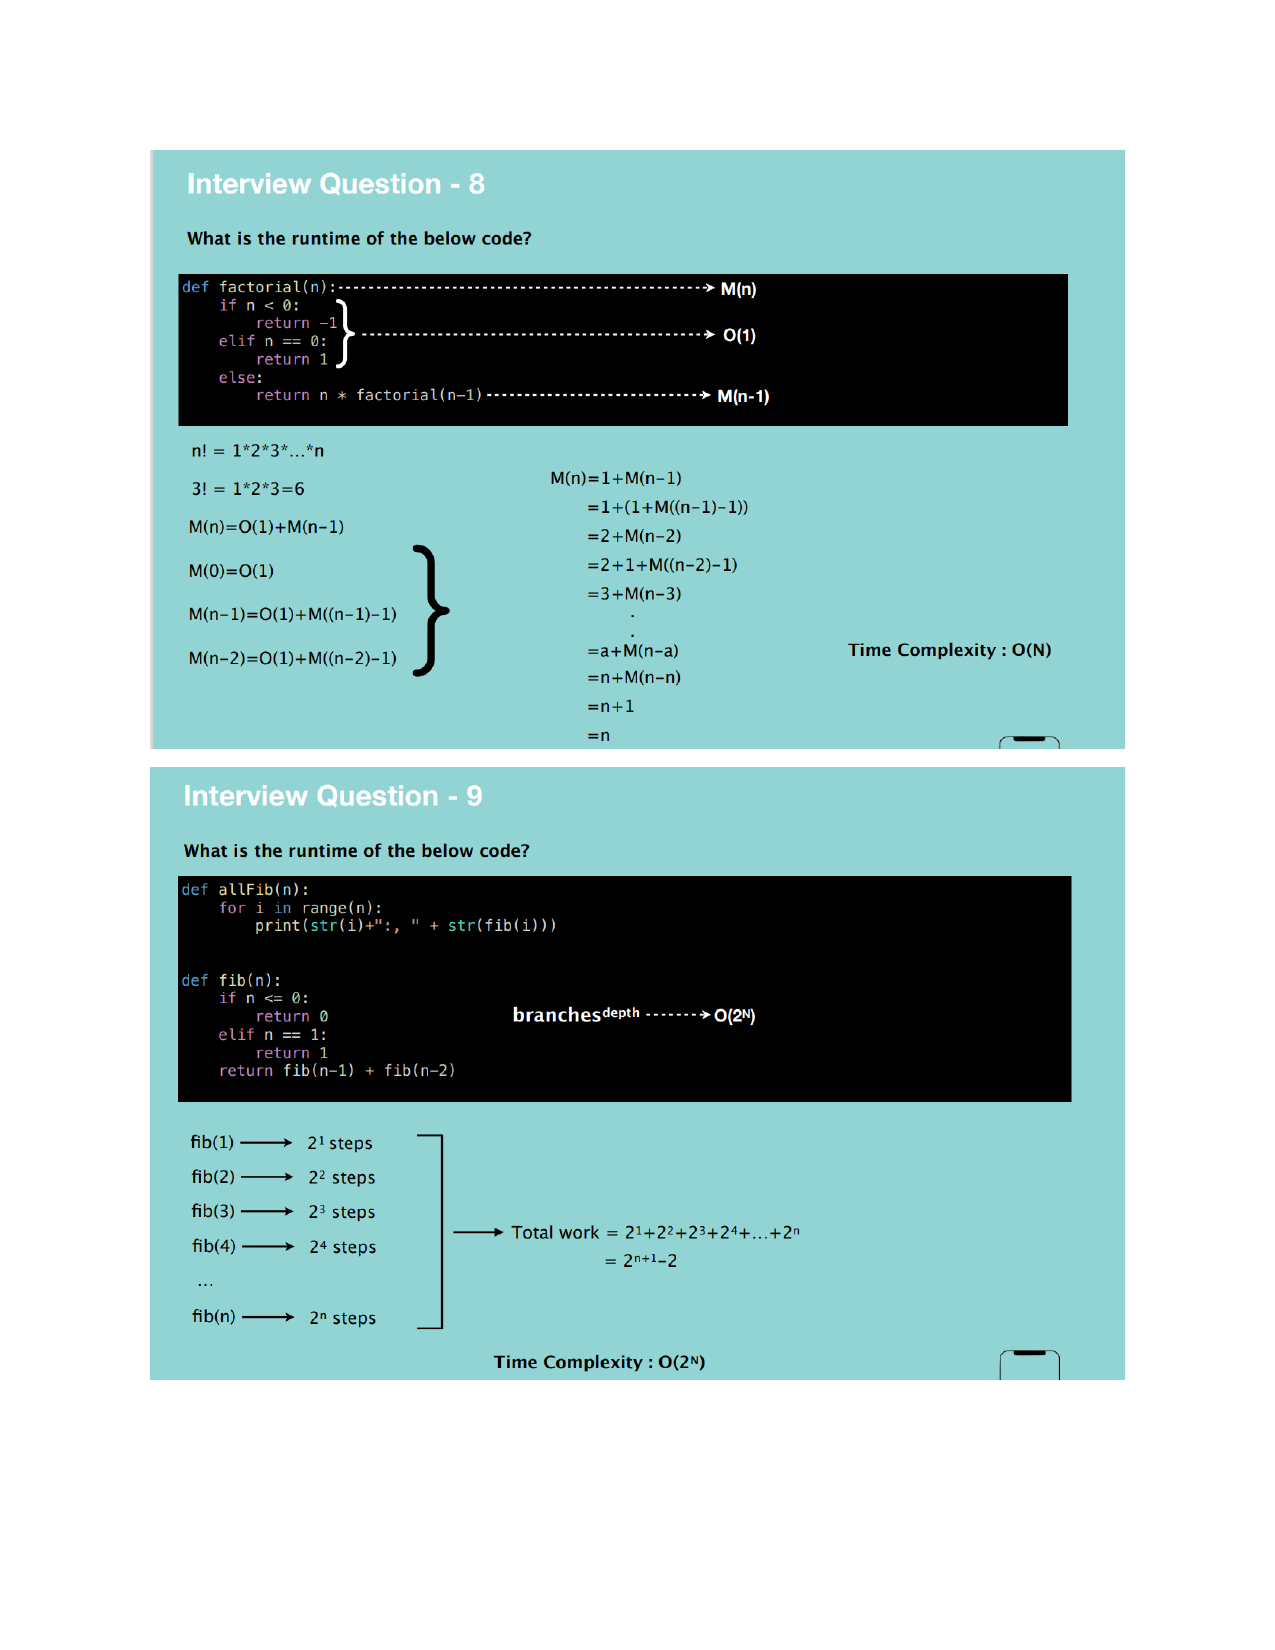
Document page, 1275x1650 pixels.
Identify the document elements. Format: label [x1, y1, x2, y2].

picture [150, 150, 1125, 749]
picture [150, 767, 1125, 1380]
